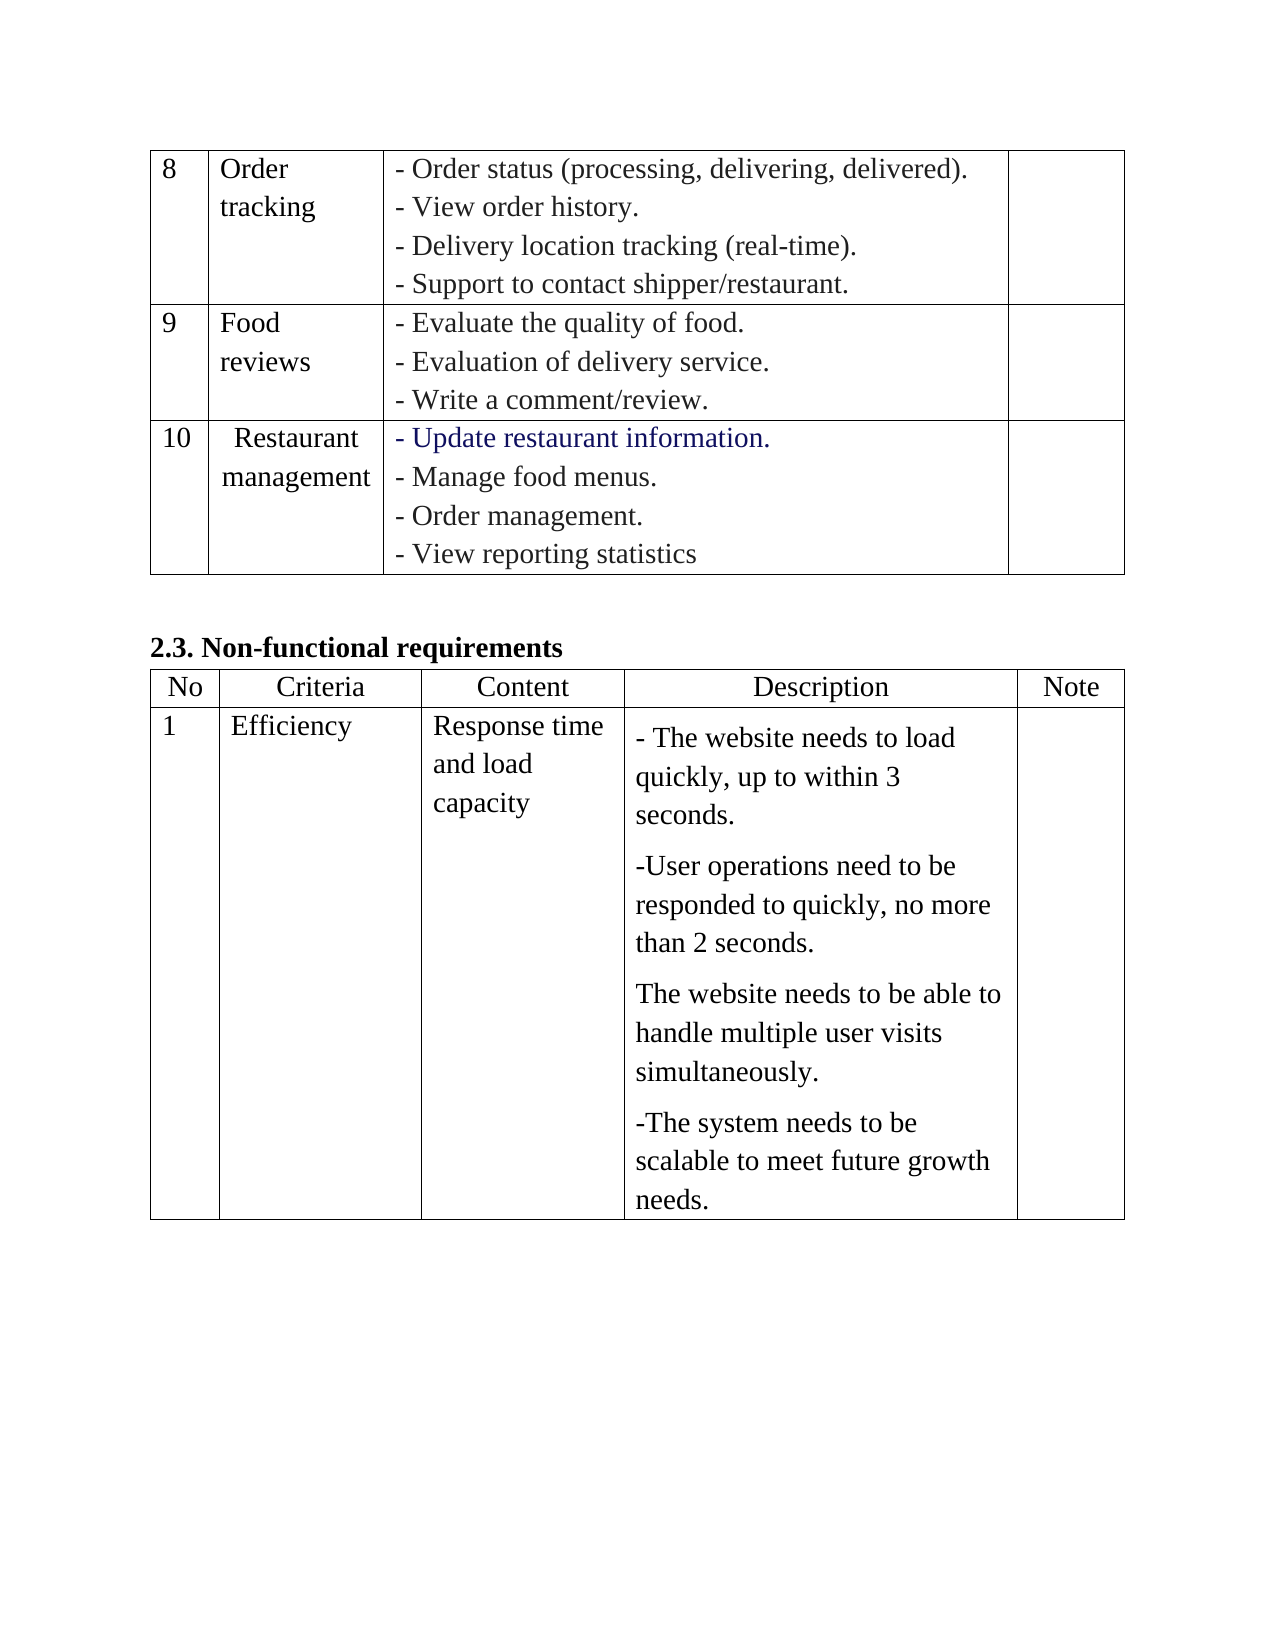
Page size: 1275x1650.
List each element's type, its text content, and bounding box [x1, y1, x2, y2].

table_cell - Order status (processing, delivering, delivered). - View order history. - Delivery location tracking (real-time). - Support to contact shipper/restaurant. [384, 151, 1008, 304]
subtitle 2.3. Non-functional requirements [150, 630, 1125, 663]
table_cell Restaurant management [209, 421, 383, 574]
table_cell Efficiency [220, 708, 421, 1219]
table_cell Food reviews [209, 305, 383, 419]
table_cell - Evaluate the quality of food. - Evaluation of delivery service. - Write a comment/review. [384, 305, 1008, 419]
table_cell 8 [151, 151, 208, 304]
table_header Criteria [220, 670, 421, 707]
table_header Note [1018, 670, 1124, 707]
table_cell - The website needs to load quickly, up to within 3 seconds. -User operations need to be responded to quickly, no more than 2 seconds. The website needs to be able to handle multiple user visits simultaneously. -The system needs to be scalable to meet future growth needs. [625, 708, 1017, 1219]
table_cell [1018, 708, 1124, 1219]
table_header Description [625, 670, 1017, 707]
table_cell [1009, 305, 1124, 419]
table_header Content [422, 670, 624, 707]
table_cell [1009, 151, 1124, 304]
table_cell Response time and load capacity [422, 708, 624, 1219]
table_cell 9 [151, 305, 208, 419]
table_cell Order tracking [209, 151, 383, 304]
table_cell 10 [151, 421, 208, 574]
table_header No [151, 670, 219, 707]
table_cell - Update restaurant information. - Manage food menus. - Order management. - View reporting statistics [384, 421, 1008, 574]
table_cell [1009, 421, 1124, 574]
table_cell 1 [151, 708, 219, 1219]
